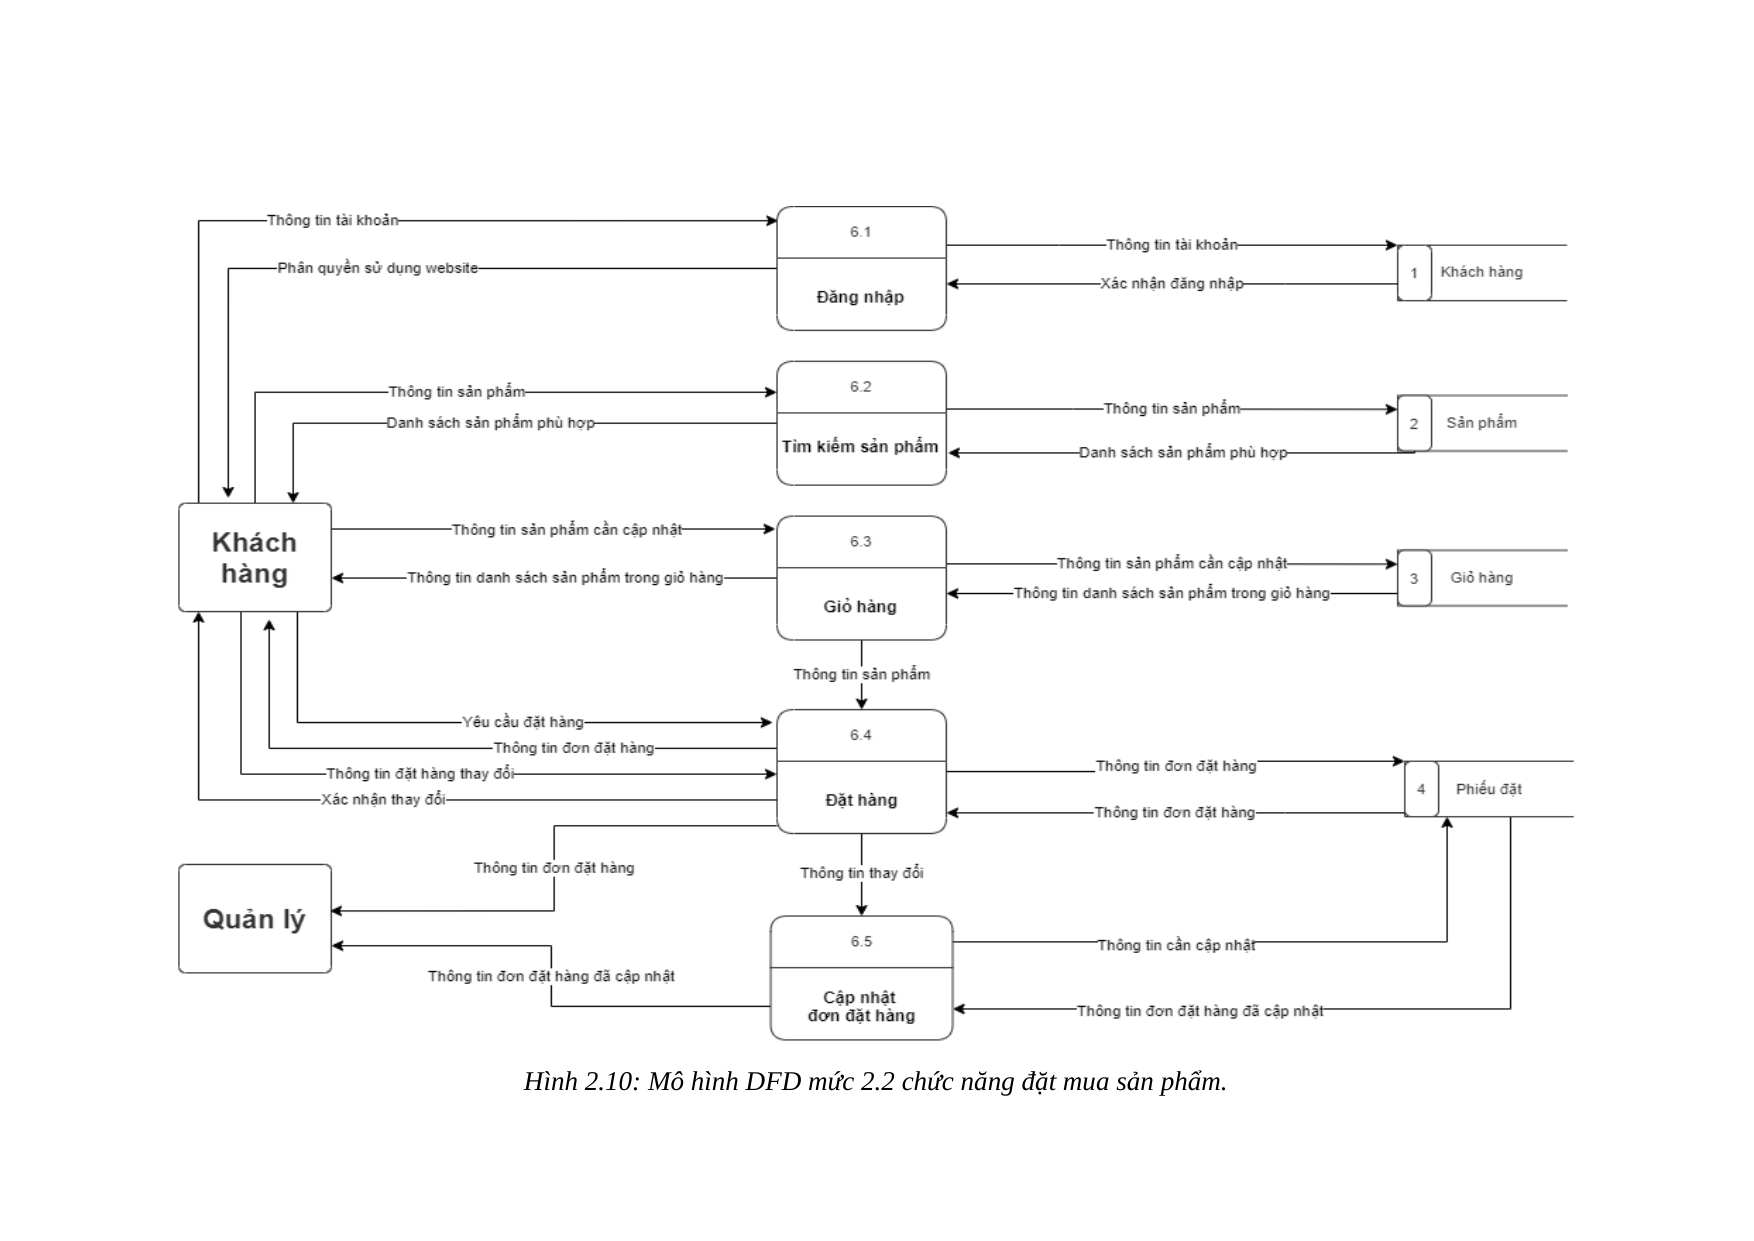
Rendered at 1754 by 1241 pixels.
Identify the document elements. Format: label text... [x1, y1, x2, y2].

text Hình 2.10: Mô hình DFD mức 2.2 chức năng đặt mua sản phẩm. [177, 1065, 1577, 1096]
picture [177, 206, 1574, 1042]
